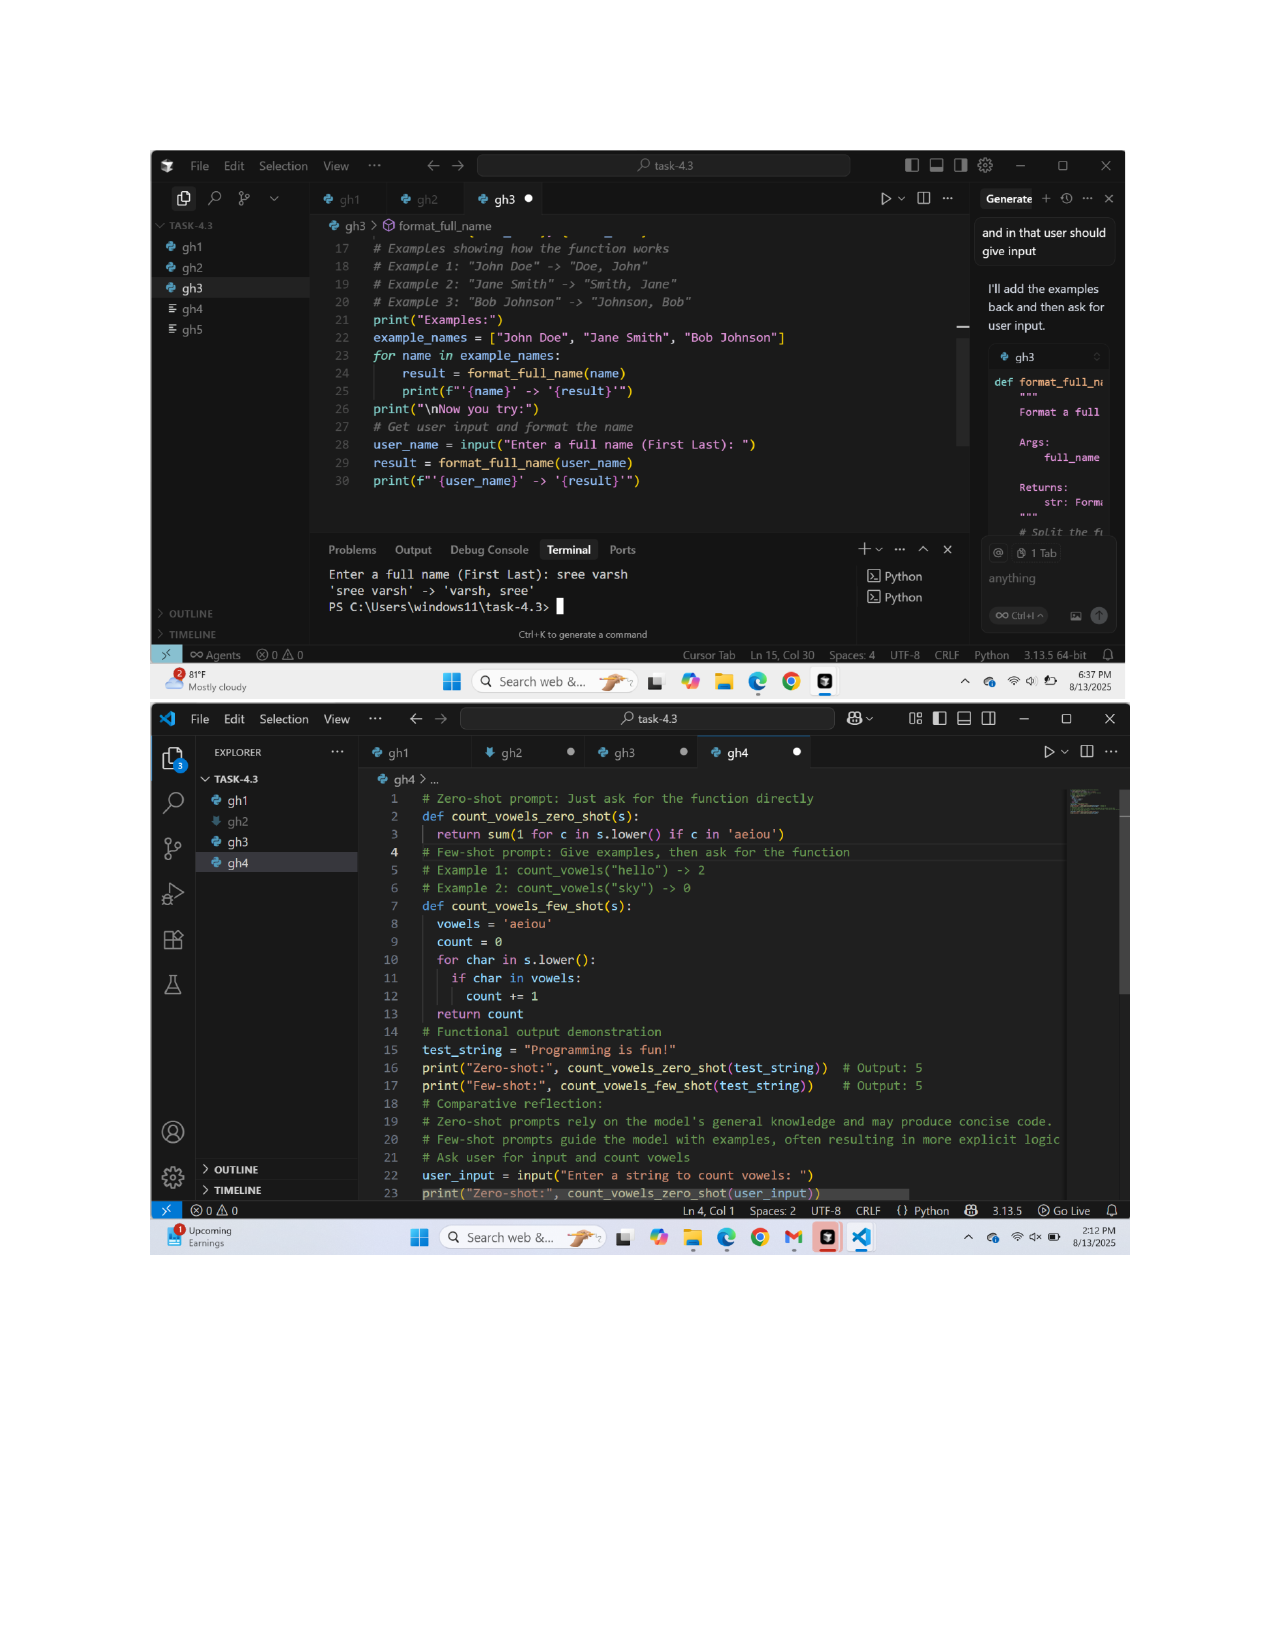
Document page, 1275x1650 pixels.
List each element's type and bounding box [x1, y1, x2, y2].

picture [150, 150, 1125, 699]
picture [150, 702, 1130, 1255]
